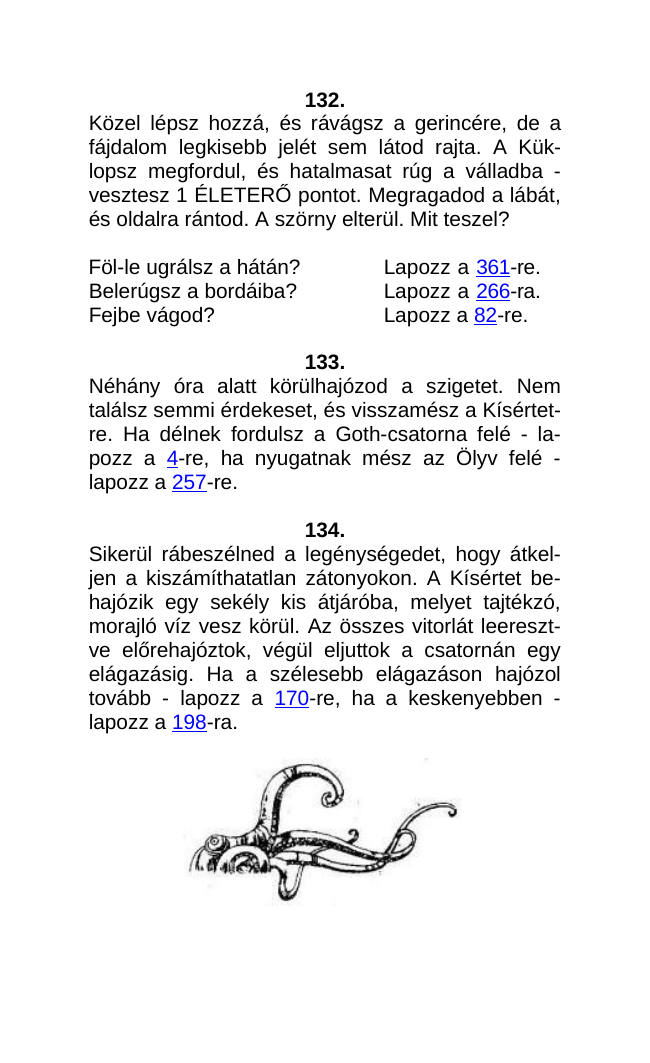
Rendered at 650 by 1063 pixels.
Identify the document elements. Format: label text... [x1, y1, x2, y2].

text Sikerül rábeszélned a legénységedet, hogy átkel- jen a kiszámíthatatlan zátonyokon. A Kísértet be- hajózik egy sekély kis átjáróba, melyet tajtékzó, morajló víz vesz körül. Az összes vitorlát leereszt- ve előrehajóztok, végül eljuttok a csatornán egy elágazásig. Ha a szélesebb elágazáson hajózol tovább - lapozz a 170-re, ha a keskenyebben - lapozz a 198-ra. [88, 542, 561, 734]
picture [183, 758, 463, 906]
text Föl-le ugrálsz a hátán? Lapozz a 361-re. Belerúgsz a bordáiba? Lapozz a 266-ra. Fejbe vágod? Lapozz a 82-re. [88, 255, 540, 327]
text Közel lépsz hozzá, és rávágsz a gerincére, de a fájdalom legkisebb jelét sem látod rajta. A Kük- lopsz megfordul, és hatalmasat rúg a válladba - vesztesz 1 ÉLETERŐ pontot. Megragadod a lábát, és oldalra rántod. A szörny elterül. Mit teszel? [88, 111, 561, 231]
subtitle 133. [159, 350, 490, 374]
text Néhány óra alatt körülhajózod a szigetet. Nem találsz semmi érdekeset, és visszamész a Kísértet- re. Ha délnek fordulsz a Goth-csatorna felé - la- pozz a 4-re, ha nyugatnak mész az Ölyv felé - lapozz a 257-re. [88, 374, 561, 494]
subtitle 134. [159, 518, 490, 542]
